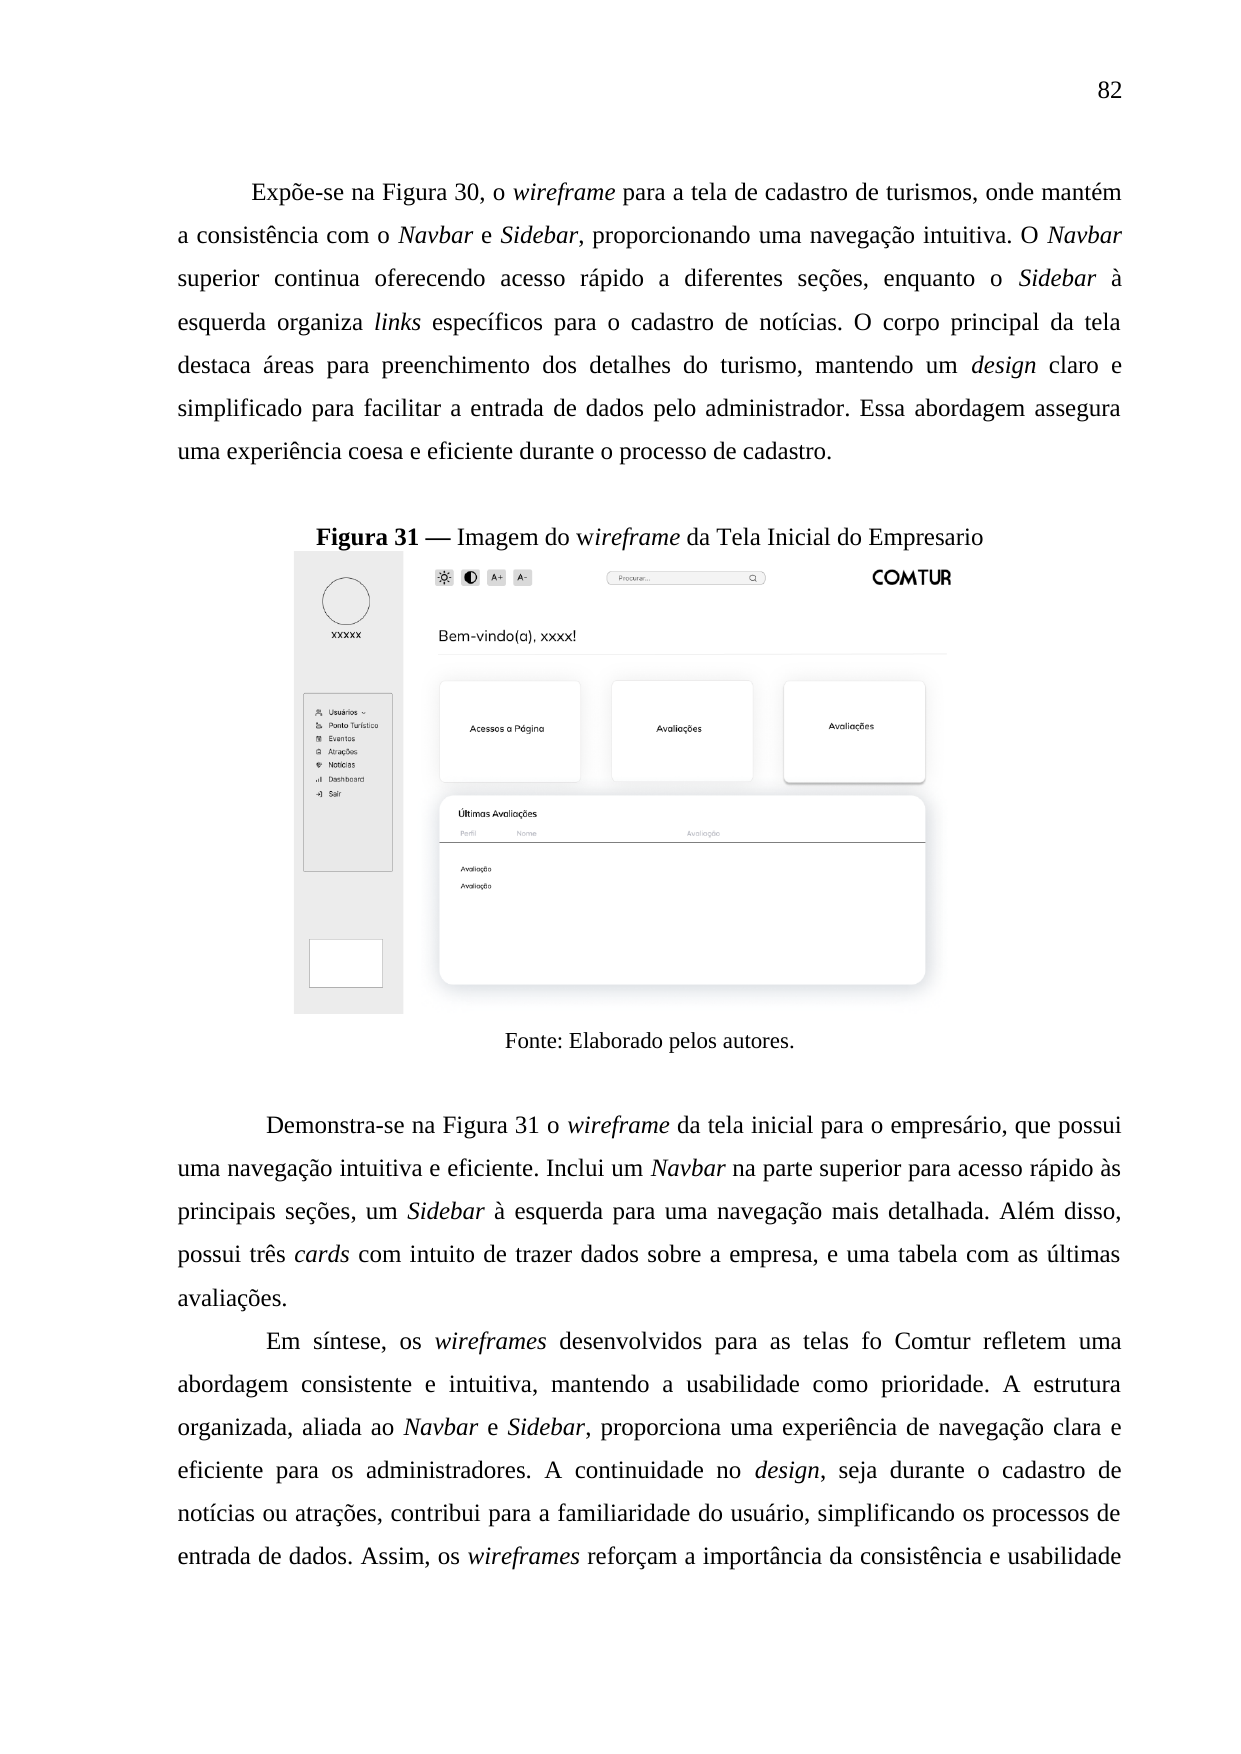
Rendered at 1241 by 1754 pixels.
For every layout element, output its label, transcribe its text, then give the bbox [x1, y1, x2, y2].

text Demonstra-se na Figura 31 o wireframe da tela inicial para o empresário, que possui uma navegação intuitiva e eficiente. Inclui um Navbar na parte superior para acesso rápido às principais seções, um Sidebar à esquerda para uma navegação mais detalhada. Além disso, possui três cards com intuito de trazer dados sobre a empresa, e uma tabela com as últimas avaliações. [177, 1110, 1122, 1311]
text Figura 31 — Imagem do wireframe da Tela Inicial do Empresario [177, 522, 1122, 551]
picture [293, 551, 1006, 1014]
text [177, 1326, 1122, 1570]
text Fonte: Elaborado pelos autores. [177, 1027, 1122, 1054]
text Expõe-se na Figura 30, o wireframe para a tela de cadastro de turismos, onde mantém a consistência com o Navbar e Sidebar, proporcionando uma navegação intuitiva. O Navbar superior continua oferecendo acesso rápido a diferentes seções, enquanto o Sidebar à esquerda organiza links específicos para o cadastro de notícias. O corpo principal da tela destaca áreas para preenchimento dos detalhes do turismo, mantendo um design claro e simplificado para facilitar a entrada de dados pelo administrador. Essa abordagem assegura uma experiência coesa e eficiente durante o processo de cadastro. [177, 177, 1122, 465]
